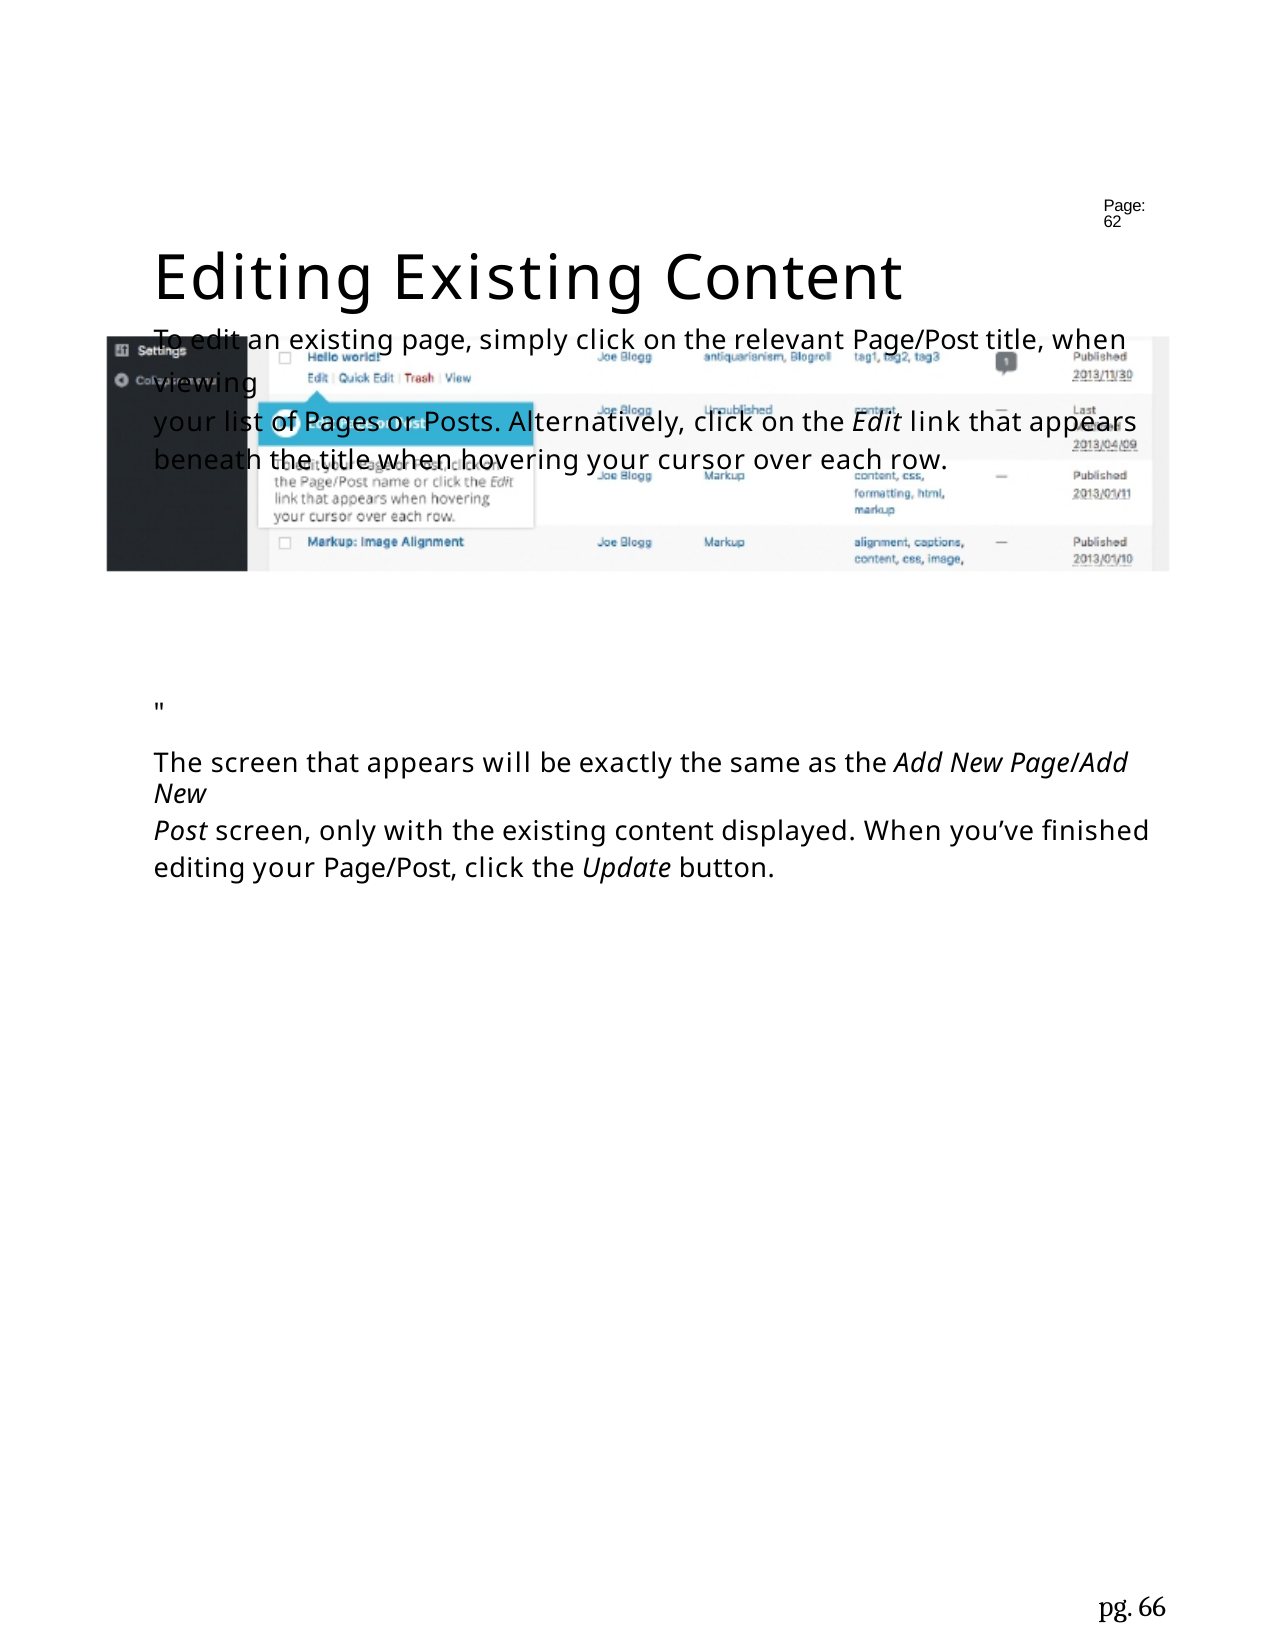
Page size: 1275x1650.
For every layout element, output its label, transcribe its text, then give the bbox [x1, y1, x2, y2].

text Editing Existing Content [153, 241, 1166, 314]
picture [104, 335, 1171, 573]
text The screen that appears will be exactly the same as the Add New Page/Add New [153, 747, 1166, 810]
text beneath the title when hovering your cursor over each row. [153, 439, 1166, 477]
text your list of Pages or Posts. Alternatively, click on the Edit link that appears [153, 402, 1166, 439]
text To edit an existing page, simply click on the relevant Page/Post title, when viewing [153, 314, 1166, 402]
text Post screen, only with the existing content displayed. When you’ve finished [153, 810, 1166, 848]
text Page: 62 [1103, 198, 1166, 231]
text editing your Page/Post, click the Update button. [153, 848, 1166, 885]
text " [153, 697, 1166, 729]
